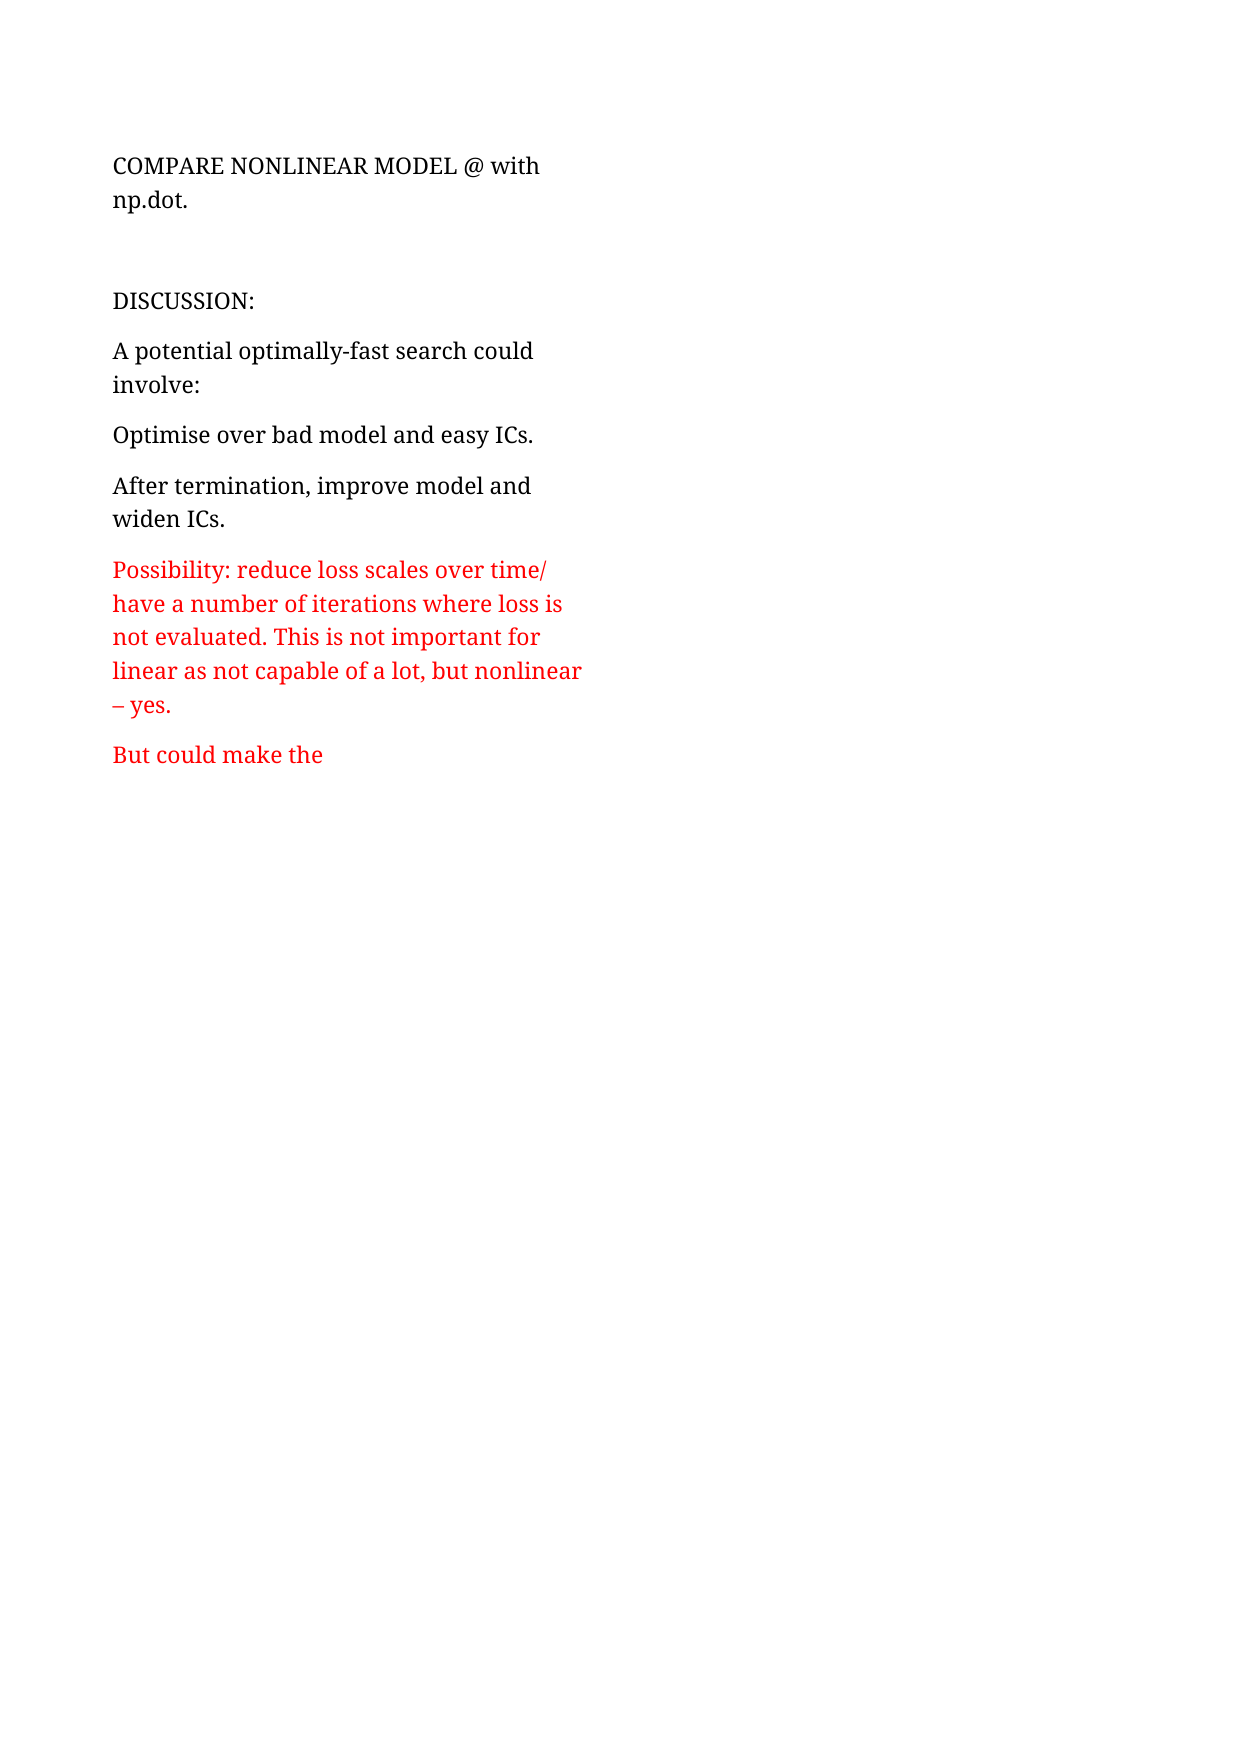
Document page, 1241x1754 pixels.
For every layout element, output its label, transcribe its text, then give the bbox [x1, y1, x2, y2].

text A potential optimally-fast search could involve: [112, 335, 583, 400]
text DISCUSSION: [112, 284, 583, 316]
text After termination, improve model and widen ICs. [112, 469, 583, 534]
text But could make the [112, 739, 583, 770]
text COMPARE NONLINEAR MODEL @ with np.dot. [112, 150, 583, 215]
text Possibility: reduce loss scales over time/ have a number of iterations where loss is not evaluated. This is not important for linear as not capable of a lot, but nonlinear – yes. [112, 554, 583, 720]
text Optimise over bad model and easy ICs. [112, 419, 583, 450]
